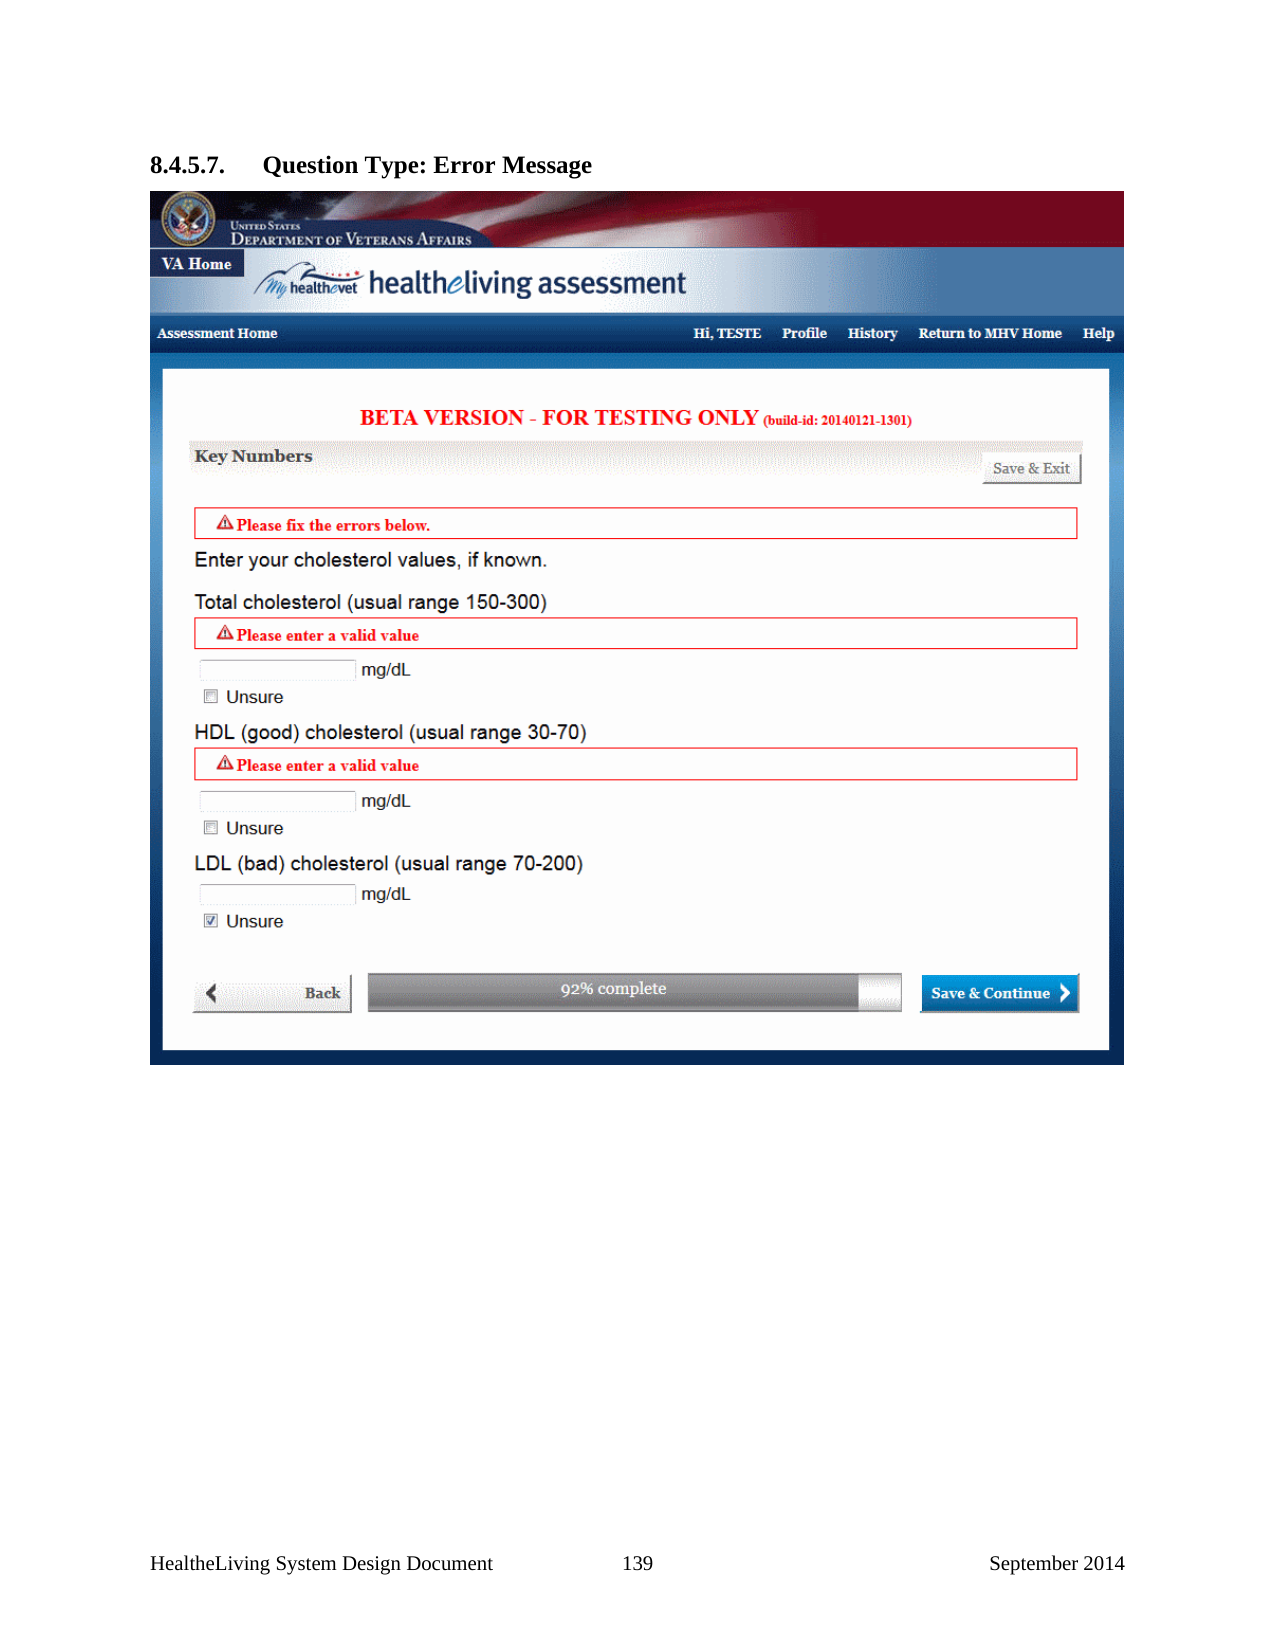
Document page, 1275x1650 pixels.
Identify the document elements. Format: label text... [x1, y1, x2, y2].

subtitle Question Type: Error Message [150, 150, 1125, 179]
picture [150, 191, 1124, 1065]
